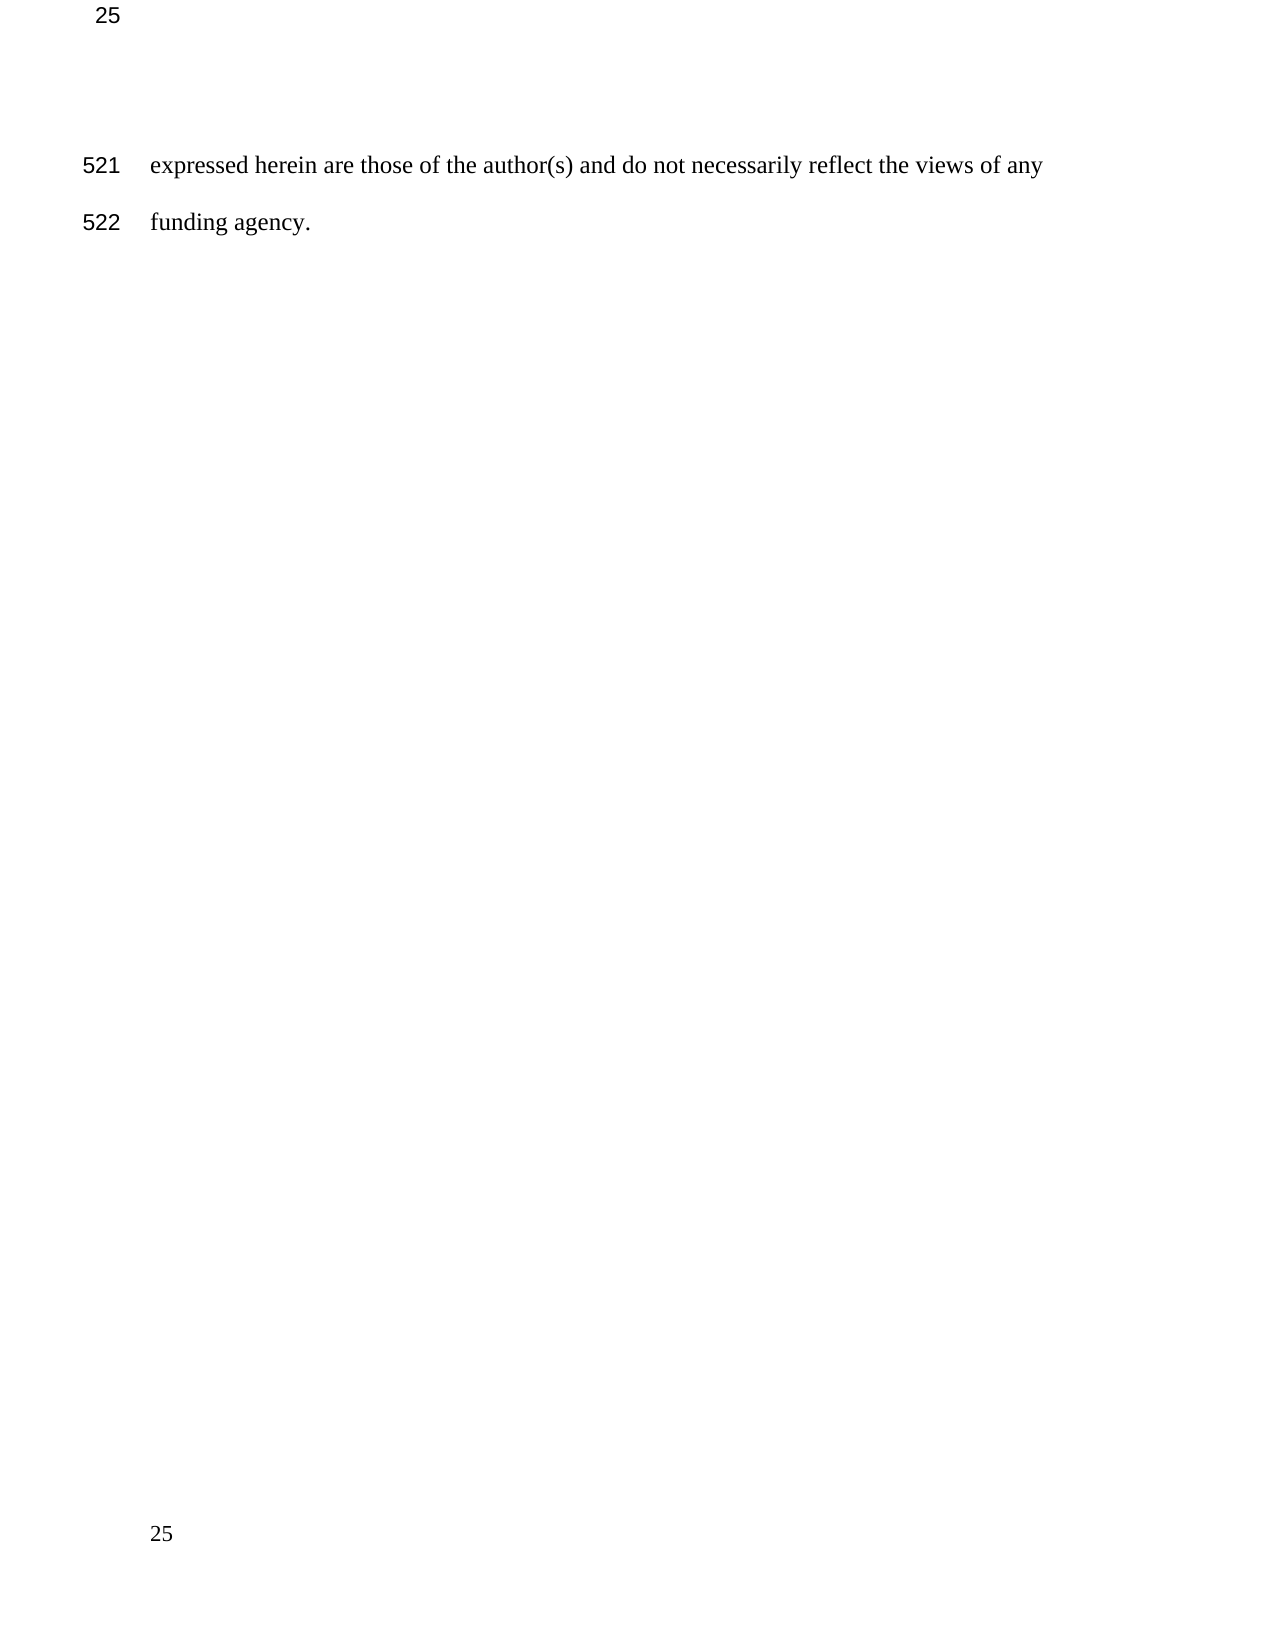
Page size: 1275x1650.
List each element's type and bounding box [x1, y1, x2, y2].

text [150, 150, 1125, 236]
